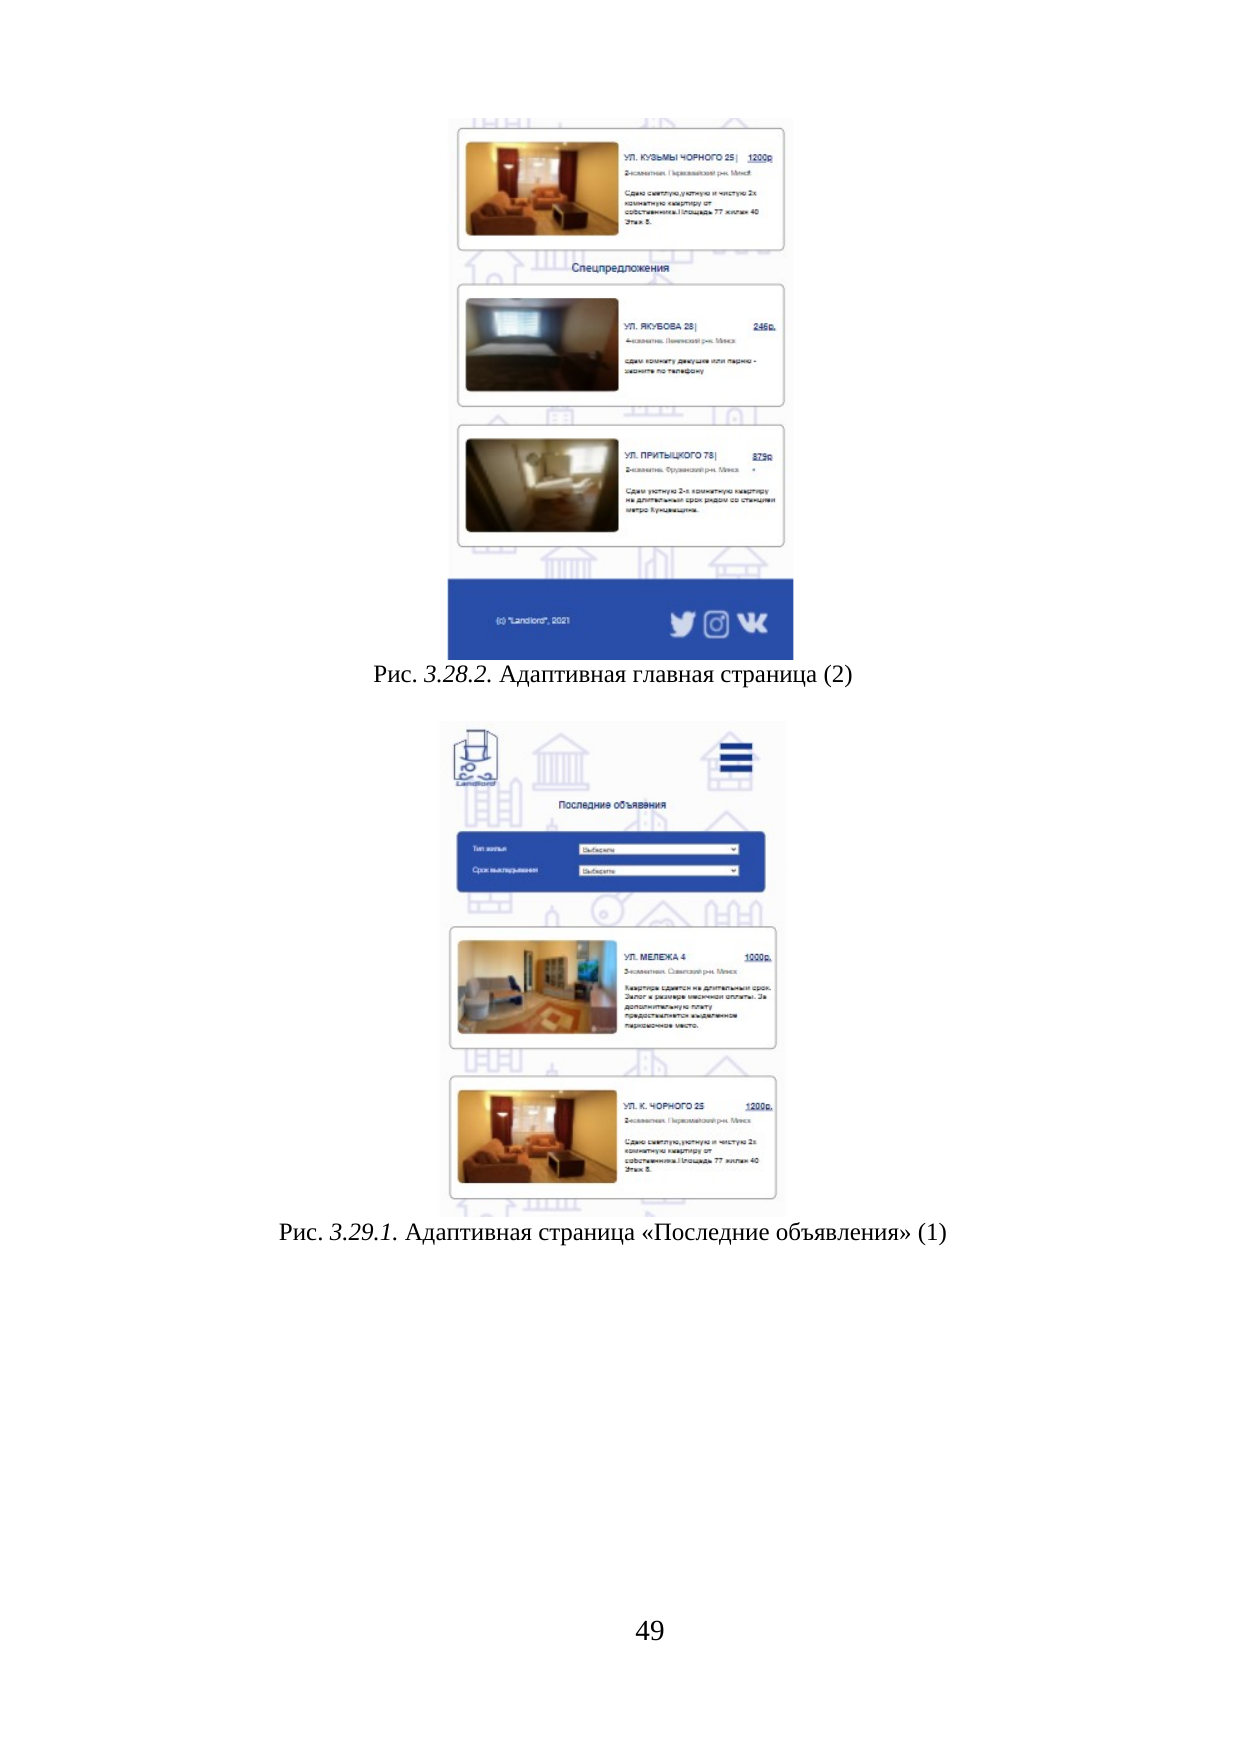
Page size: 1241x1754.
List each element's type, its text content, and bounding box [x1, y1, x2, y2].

picture [447, 118, 794, 660]
text Рис. 3.28.2. Адаптивная главная страница (2) [177, 659, 1048, 688]
picture [434, 721, 791, 1217]
text Рис. 3.29.1. Адаптивная страница «Последние объявления» (1) [177, 1217, 1048, 1245]
